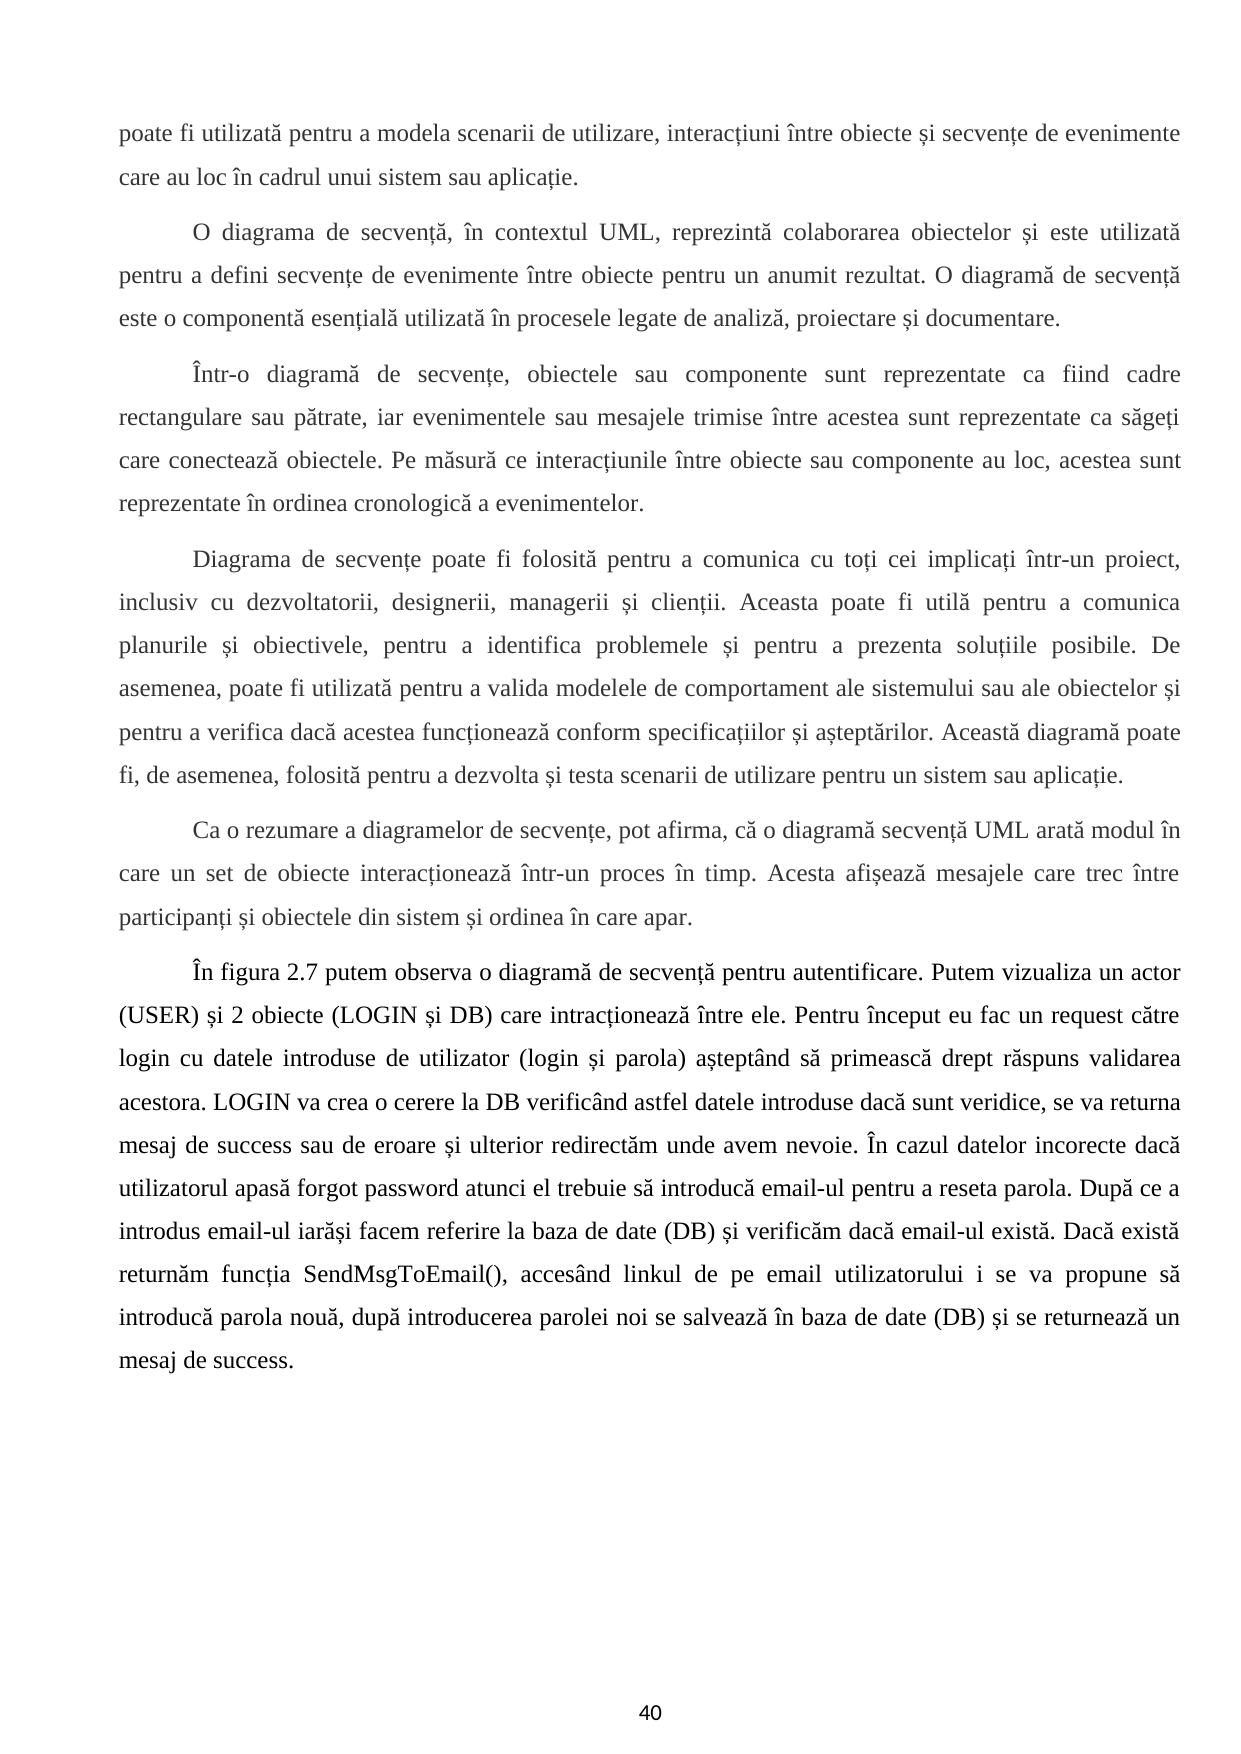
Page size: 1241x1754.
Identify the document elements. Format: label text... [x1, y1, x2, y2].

text Ca o rezumare a diagramelor de secvențe, pot afirma, că o diagramă secvență UML arată modul în care un set de obiecte interacționează într-un proces în timp. Acesta afișează mesajele care trec între participanți și obiectele din sistem și ordinea în care apar. [118, 815, 1182, 930]
text În figura 2.7 putem observa o diagramă de secvență pentru autentificare. Putem vizualiza un actor (USER) și 2 obiecte (LOGIN și DB) care intracționează între ele. Pentru început eu fac un request către login cu datele introduse de utilizator (login și parola) așteptând să primească drept răspuns validarea acestora. LOGIN va crea o cerere la DB verificând astfel datele introduse dacă sunt veridice, se va returna mesaj de success sau de eroare și ulterior redirectăm unde avem nevoie. În cazul datelor incorecte dacă utilizatorul apasă forgot password atunci el trebuie să introducă email-ul pentru a reseta parola. După ce a introdus email-ul iarăși facem referire la baza de date (DB) și verificăm dacă email-ul există. Dacă există returnăm funcția SendMsgToEmail(), accesând linkul de pe email utilizatorului i se va propune să introducă parola nouă, după introducerea parolei noi se salvează în baza de date (DB) și se returnează un mesaj de success. [118, 957, 1182, 1374]
text Într-o diagramă de secvențe, obiectele sau componente sunt reprezentate ca fiind cadre rectangulare sau pătrate, iar evenimentele sau mesajele trimise între acestea sunt reprezentate ca săgeți care conectează obiectele. Pe măsură ce interacțiunile între obiecte sau componente au loc, acestea sunt reprezentate în ordinea cronologică a evenimentelor. [118, 359, 1182, 517]
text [118, 118, 1182, 190]
text O diagrama de secvență, în contextul UML, reprezintă colaborarea obiectelor și este utilizată pentru a defini secvențe de evenimente între obiecte pentru un anumit rezultat. O diagramă de secvență este o componentă esențială utilizată în procesele legate de analiză, proiectare și documentare. [118, 217, 1182, 332]
text Diagrama de secvențe poate fi folosită pentru a comunica cu toți cei implicați într-un proiect, inclusiv cu dezvoltatorii, designerii, managerii și clienții. Aceasta poate fi utilă pentru a comunica planurile și obiectivele, pentru a identifica problemele și pentru a prezenta soluțiile posibile. De asemenea, poate fi utilizată pentru a valida modelele de comportament ale sistemului sau ale obiectelor și pentru a verifica dacă acestea funcționează conform specificațiilor și așteptărilor. Această diagramă poate fi, de asemenea, folosită pentru a dezvolta și testa scenarii de utilizare pentru un sistem sau aplicație. [118, 544, 1182, 788]
